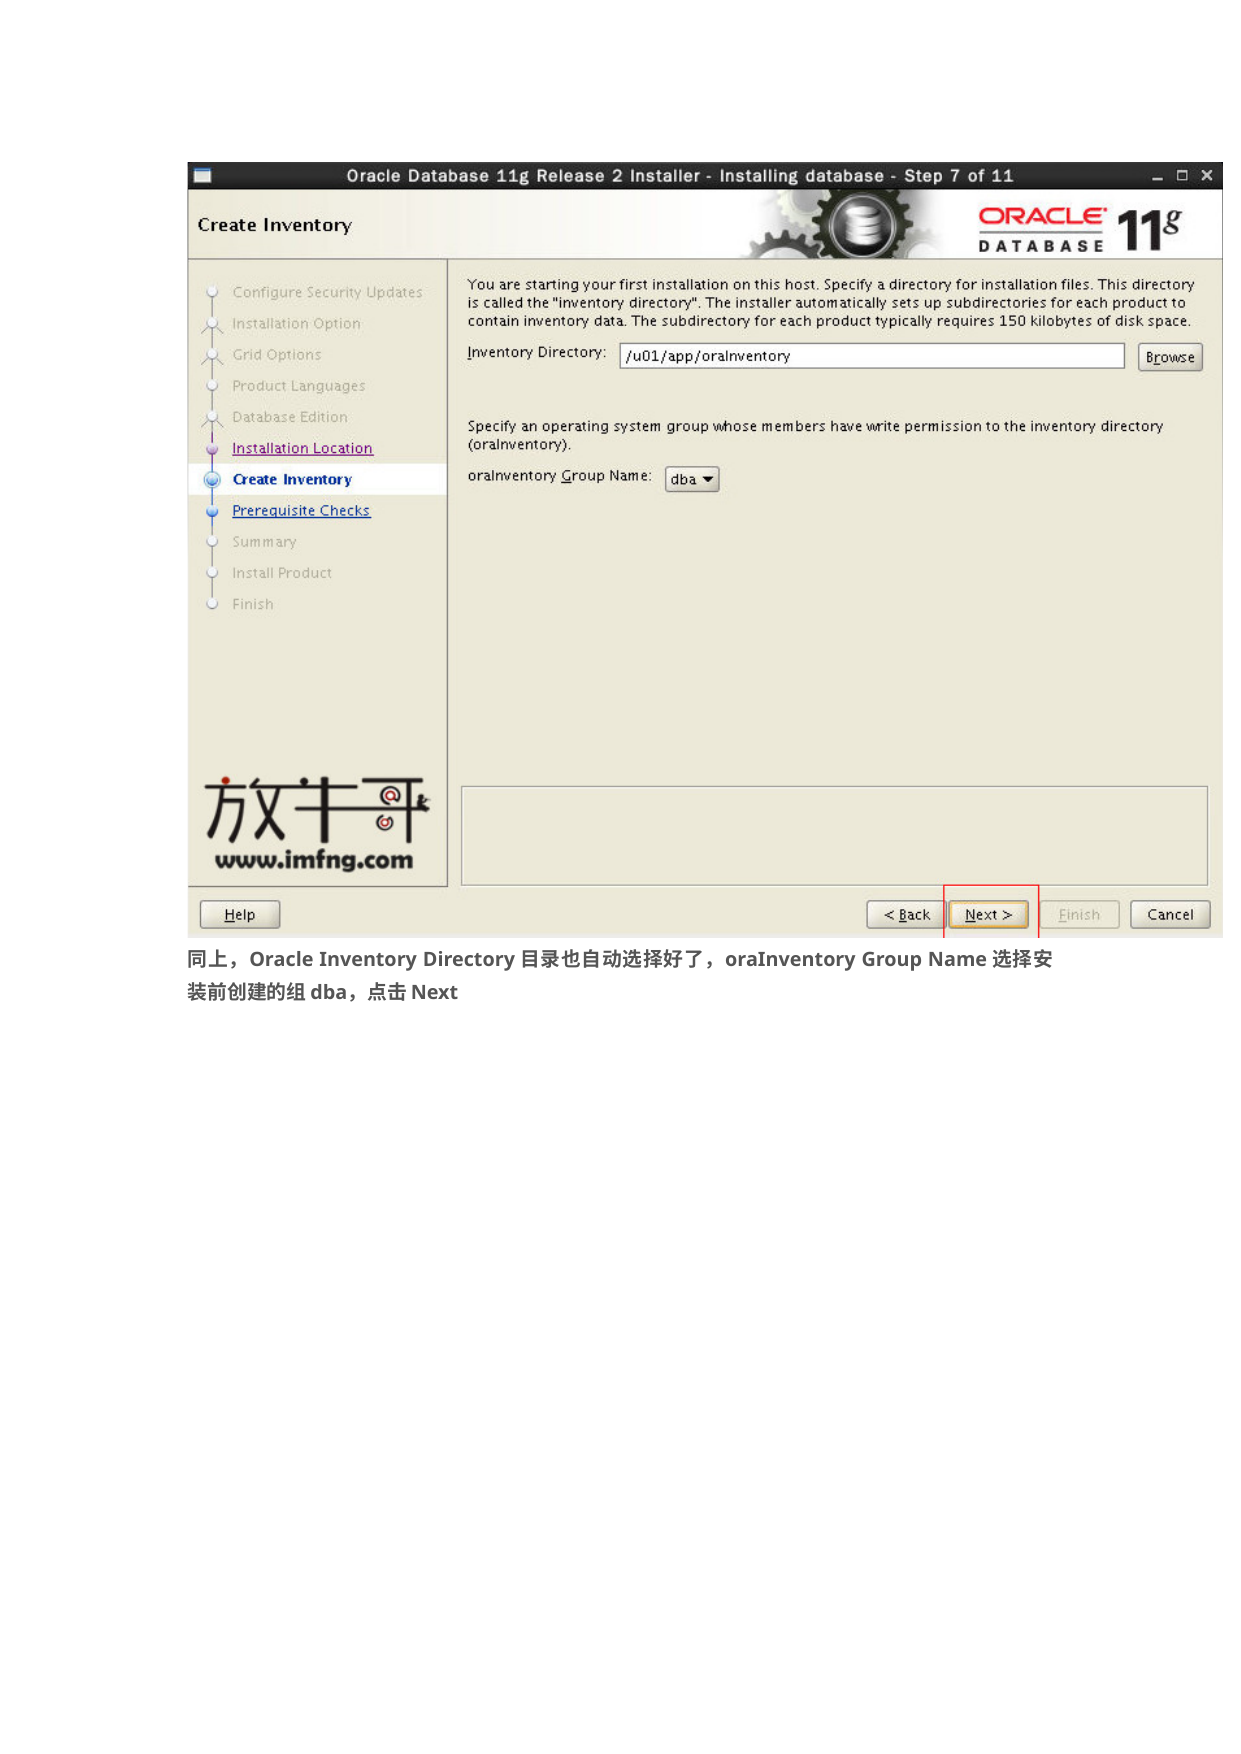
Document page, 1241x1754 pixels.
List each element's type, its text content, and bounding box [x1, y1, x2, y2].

text 同上，Oracle Inventory Directory目录也自动选择好了，oraInventory Group Name选择安装前创建的组dba，点击Next [187, 942, 1053, 1007]
picture [187, 162, 1223, 938]
